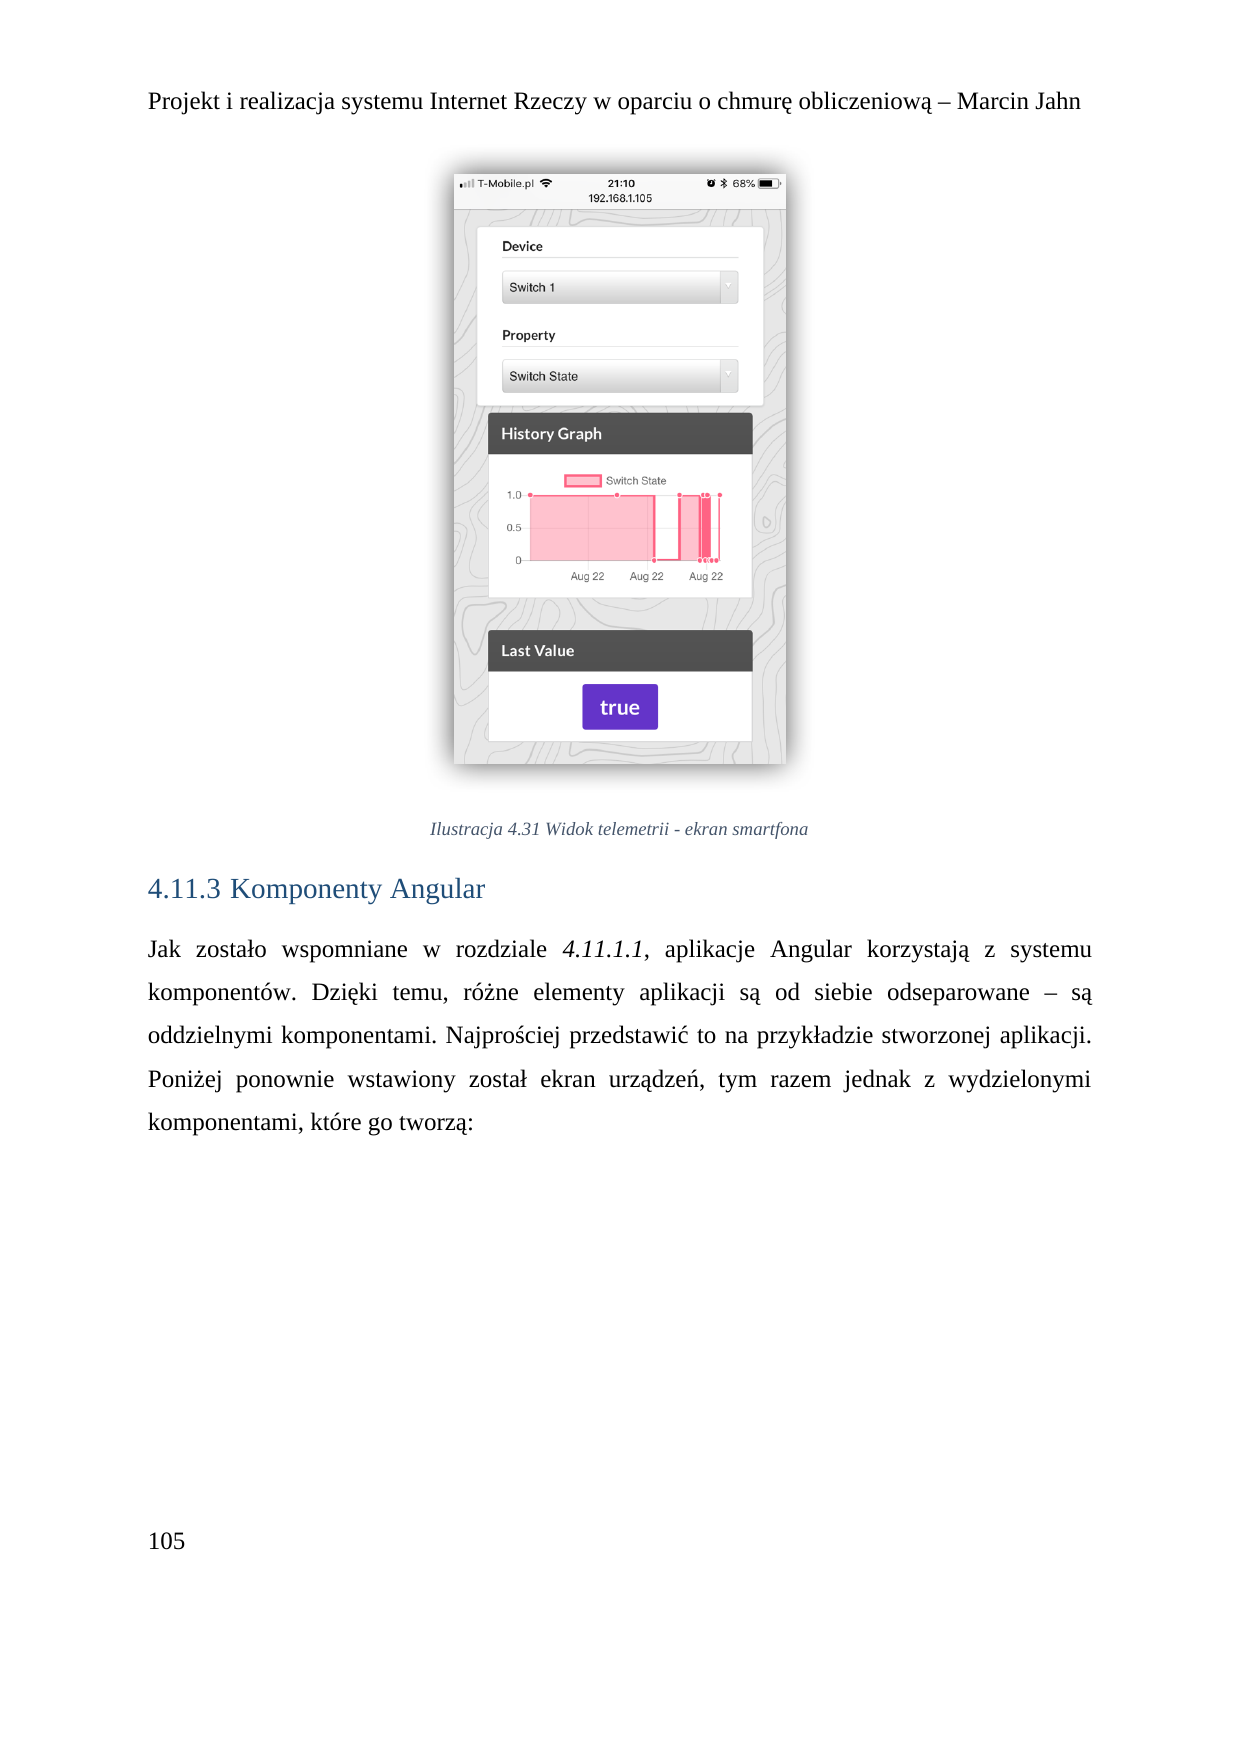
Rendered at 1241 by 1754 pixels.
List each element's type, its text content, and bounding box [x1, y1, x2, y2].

picture [454, 174, 786, 764]
subtitle Komponenty Angular [148, 871, 1093, 905]
text Ilustracja 4.26 Widok telemetrii - ekran smartfona [148, 818, 1093, 840]
text Jak zostało wspomniane w rozdziale 4.11.1.1, aplikacje Angular korzystają z systemu komponentów. Dzięki temu, różne elementy aplikacji są od siebie odseparowane – są oddzielnymi komponentami. Najprościej przedstawić to na przykładzie stworzonej aplikacji. Poniżej ponownie wstawiony został ekran urządzeń, tym razem jednak z wydzielonymi komponentami, które go tworzą: [148, 934, 1093, 1136]
